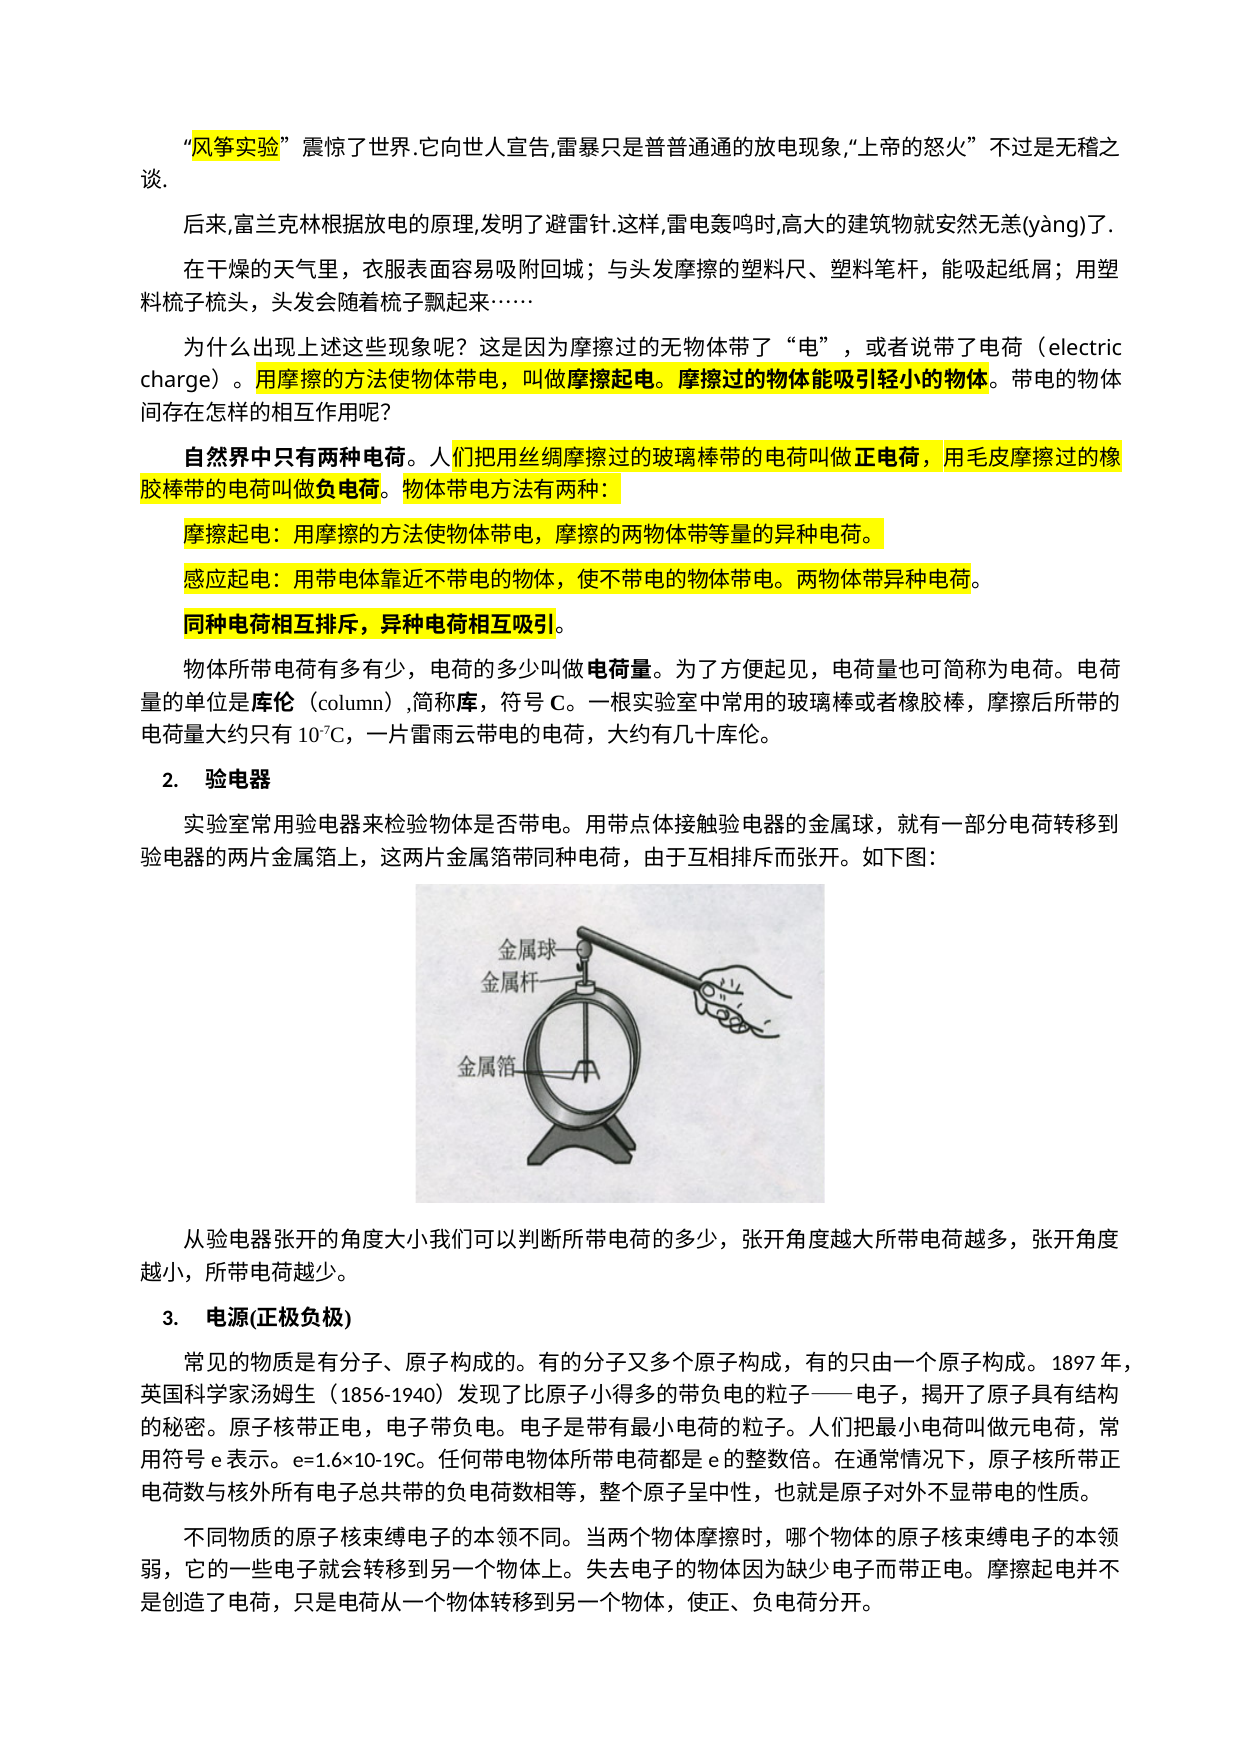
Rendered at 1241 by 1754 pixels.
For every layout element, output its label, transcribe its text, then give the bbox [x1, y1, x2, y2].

text 常见的物质是有分子、原子构成的。有的分子又多个原子构成，有的只由一个原子构成。1897年，英国科学家汤姆生（1856-1940）发现了比原子小得多的带负电的粒子——电子，揭开了原子具有结构的秘密。原子核带正电，电子带负电。电子是带有最小电荷的粒子。人们把最小电荷叫做元电荷，常用符号e表示。e=1.6×10-19C。任何带电物体所带电荷都是e的整数倍。在通常情况下，原子核所带正电荷数与核外所有电子总共带的负电荷数相等，整个原子呈中性，也就是原子对外不显带电的性质。 [140, 1344, 1122, 1507]
text 在干燥的天气里，衣服表面容易吸附回城；与头发摩擦的塑料尺、塑料笔杆，能吸起纸屑；用塑料梳子梳头，头发会随着梳子飘起来…… [140, 252, 1122, 317]
text 自然界中只有两种电荷。人们把用丝绸摩擦过的玻璃棒带的电荷叫做正电荷，用毛皮摩擦过的橡胶棒带的电荷叫做负电荷。物体带电方法有两种： [140, 439, 1122, 504]
list 验电器 [162, 762, 1122, 794]
text 同种电荷相互排斥，异种电荷相互吸引。 [140, 607, 1122, 639]
text 为什么出现上述这些现象呢？这是因为摩擦过的无物体带了“电”，或者说带了电荷（electric charge）。用摩擦的方法使物体带电，叫做摩擦起电。摩擦过的物体能吸引轻小的物体。带电的物体间存在怎样的相互作用呢？ [140, 329, 1122, 427]
text 后来,富兰克林根据放电的原理,发明了避雷针.这样,雷电轰鸣时,高大的建筑物就安然无恙(yànɡ)了. [140, 207, 1122, 239]
text 摩擦起电：用摩擦的方法使物体带电，摩擦的两物体带等量的异种电荷。 [140, 517, 1122, 549]
text 感应起电：用带电体靠近不带电的物体，使不带电的物体带电。两物体带异种电荷。 [140, 562, 1122, 594]
picture [415, 884, 825, 1203]
text 实验室常用验电器来检验物体是否带电。用带点体接触验电器的金属球，就有一部分电荷转移到验电器的两片金属箔上，这两片金属箔带同种电荷，由于互相排斥而张开。如下图： [140, 807, 1122, 872]
text 从验电器张开的角度大小我们可以判断所带电荷的多少，张开角度越大所带电荷越多，张开角度越小，所带电荷越少。 [140, 1222, 1122, 1287]
text 不同物质的原子核束缚电子的本领不同。当两个物体摩擦时，哪个物体的原子核束缚电子的本领弱，它的一些电子就会转移到另一个物体上。失去电子的物体因为缺少电子而带正电。摩擦起电并不是创造了电荷，只是电荷从一个物体转移到另一个物体，使正、负电荷分开。 [140, 1519, 1122, 1617]
list 电源(正极负极) [162, 1299, 1122, 1332]
text 物体所带电荷有多有少，电荷的多少叫做电荷量。为了方便起见，电荷量也可简称为电荷。电荷量的单位是库伦（column）,简称库，符号C。一根实验室中常用的玻璃棒或者橡胶棒，摩擦后所带的电荷量大约只有10-7C，一片雷雨云带电的电荷，大约有几十库伦。 [140, 652, 1122, 749]
text “风筝实验”震惊了世界.它向世人宣告,雷暴只是普普通通的放电现象,“上帝的怒火”不过是无稽之谈. [140, 129, 1122, 194]
